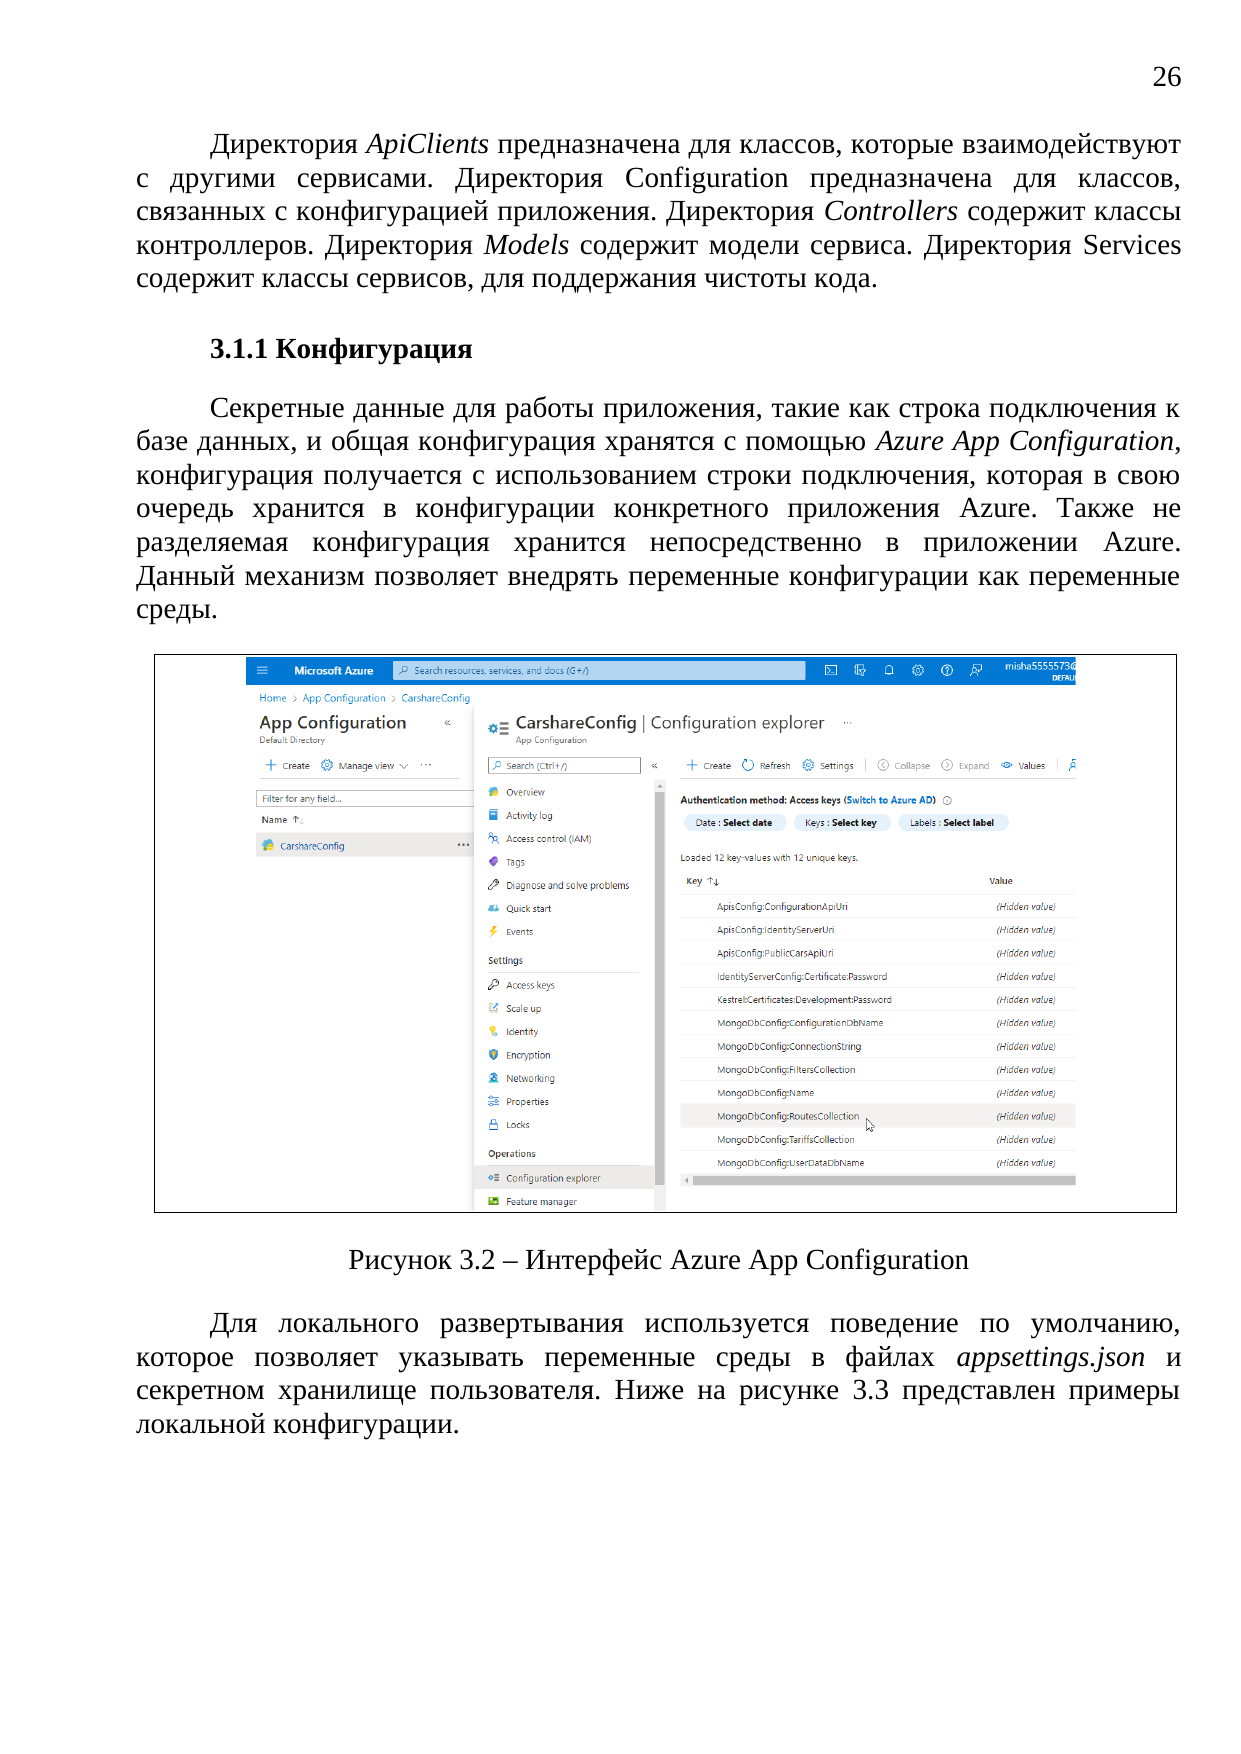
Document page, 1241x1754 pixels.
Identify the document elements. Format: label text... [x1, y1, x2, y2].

text Рисунок 3.2 – Интерфейс Azure App Configuration [136, 1242, 1181, 1276]
subtitle 3.1.1 Конфигурация [136, 331, 1181, 365]
text Секретные данные для работы приложения, такие как строка подключения к базе данных, и общая конфигурация хранятся с помощью Azure App Configuration, конфигурация получается с использованием строки подключения, которая в свою очередь хранится в конфигурации конкретного приложения Azure. Также не разделяемая конфигурация хранится непосредственно в приложении Azure. Данный механизм позволяет внедрять переменные конфигурации как переменные среды. [136, 390, 1181, 625]
text Директория ApiClients предназначена для классов, которые взаимодействуют с другими сервисами. Директория Configuration предназначена для классов, связанных с конфигурацией приложения. Директория Controllers содержит классы контроллеров. Директория Models содержит модели сервиса. Директория Services содержит классы сервисов, для поддержания чистоты кода. [136, 126, 1181, 294]
picture [246, 657, 1076, 1211]
text Для локального развертывания используется поведение по умолчанию, которое позволяет указывать переменные среды в файлах appsettings.json и секретном хранилище пользователя. Ниже на рисунке 3.3 представлен примеры локальной конфигурации. [136, 1305, 1181, 1439]
